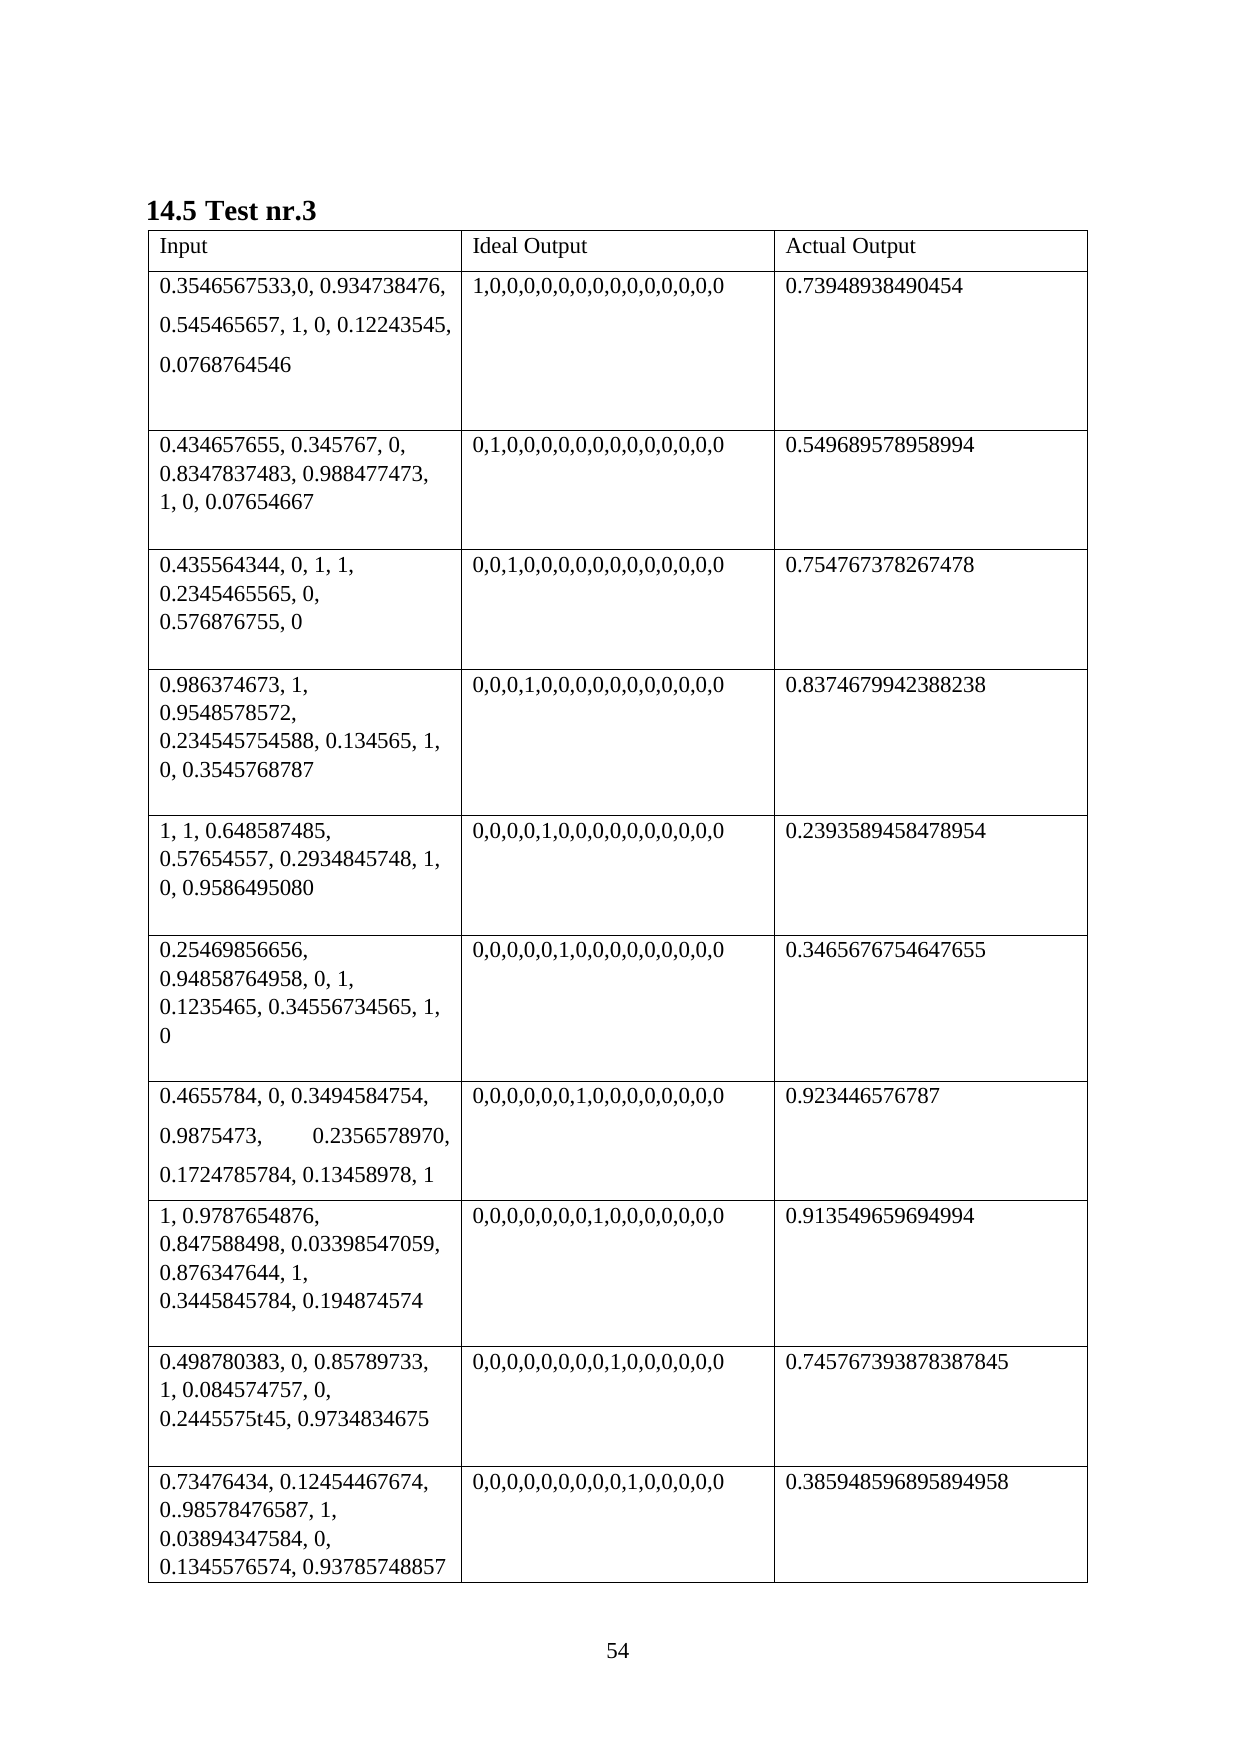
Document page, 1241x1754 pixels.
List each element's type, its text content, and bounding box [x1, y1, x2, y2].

table_cell 0,0,1,0,0,0,0,0,0,0,0,0,0,0,0 [462, 550, 774, 669]
table_header Actual Output [775, 231, 1087, 271]
table_header Input [149, 231, 461, 271]
table_cell 0,1,0,0,0,0,0,0,0,0,0,0,0,0,0 [462, 431, 774, 549]
table_cell 0.25469856656, 0.94858764958, 0, 1, 0.1235465, 0.34556734565, 1, 0 [149, 936, 461, 1081]
table_cell 0.913549659694994 [775, 1201, 1087, 1346]
table_cell 0.986374673, 1, 0.9548578572, 0.234545754588, 0.134565, 1, 0, 0.3545768787 [149, 670, 461, 815]
table_cell 0.549689578958994 [775, 431, 1087, 549]
subtitle 14.5 Test nr.3 [146, 193, 1099, 227]
table_cell 0.754767378267478 [775, 550, 1087, 669]
table_cell 0,0,0,0,0,0,1,0,0,0,0,0,0,0,0 [462, 1082, 774, 1200]
table_cell 0.8374679942388238 [775, 670, 1087, 815]
table_header Ideal Output [462, 231, 774, 271]
table_cell 0.745767393878387845 [775, 1347, 1087, 1466]
table_cell 0,0,0,0,0,0,0,0,1,0,0,0,0,0,0 [462, 1347, 774, 1466]
table_cell 0,0,0,0,0,0,0,1,0,0,0,0,0,0,0 [462, 1201, 774, 1346]
table_cell 1, 1, 0.648587485, 0.57654557, 0.2934845748, 1, 0, 0.9586495080 [149, 816, 461, 935]
table_cell 0.3465676754647655 [775, 936, 1087, 1081]
table_cell 0,0,0,0,0,1,0,0,0,0,0,0,0,0,0 [462, 936, 774, 1081]
table_cell 0,0,0,0,1,0,0,0,0,0,0,0,0,0,0 [462, 816, 774, 935]
table_cell 0,0,0,0,0,0,0,0,0,1,0,0,0,0,0 [462, 1467, 774, 1582]
table_cell 0.385948596895894958 [775, 1467, 1087, 1582]
table_cell 0.435564344, 0, 1, 1, 0.2345465565, 0, 0.576876755, 0 [149, 550, 461, 669]
table_cell 0.4655784, 0, 0.3494584754, 0.9875473, 0.2356578970, 0.1724785784, 0.13458978, 1 [149, 1082, 461, 1200]
table_cell 1,0,0,0,0,0,0,0,0,0,0,0,0,0,0 [462, 272, 774, 429]
table_cell 0.73948938490454 [775, 272, 1087, 429]
table_cell 0.73476434, 0.12454467674, 0..98578476587, 1, 0.03894347584, 0, 0.1345576574, 0.93785748857 [149, 1467, 461, 1582]
table_cell 0.498780383, 0, 0.85789733, 1, 0.084574757, 0, 0.2445575t45, 0.9734834675 [149, 1347, 461, 1466]
table_cell 0.2393589458478954 [775, 816, 1087, 935]
table_cell 0,0,0,1,0,0,0,0,0,0,0,0,0,0,0 [462, 670, 774, 815]
table_cell 0.434657655, 0.345767, 0, 0.8347837483, 0.988477473, 1, 0, 0.07654667 [149, 431, 461, 549]
table_cell 0.3546567533,0, 0.934738476, 0.545465657, 1, 0, 0.12243545, 0.0768764546 [149, 272, 461, 429]
table_cell 1, 0.9787654876, 0.847588498, 0.03398547059, 0.876347644, 1, 0.3445845784, 0.194874574 [149, 1201, 461, 1346]
table_cell 0.923446576787 [775, 1082, 1087, 1200]
